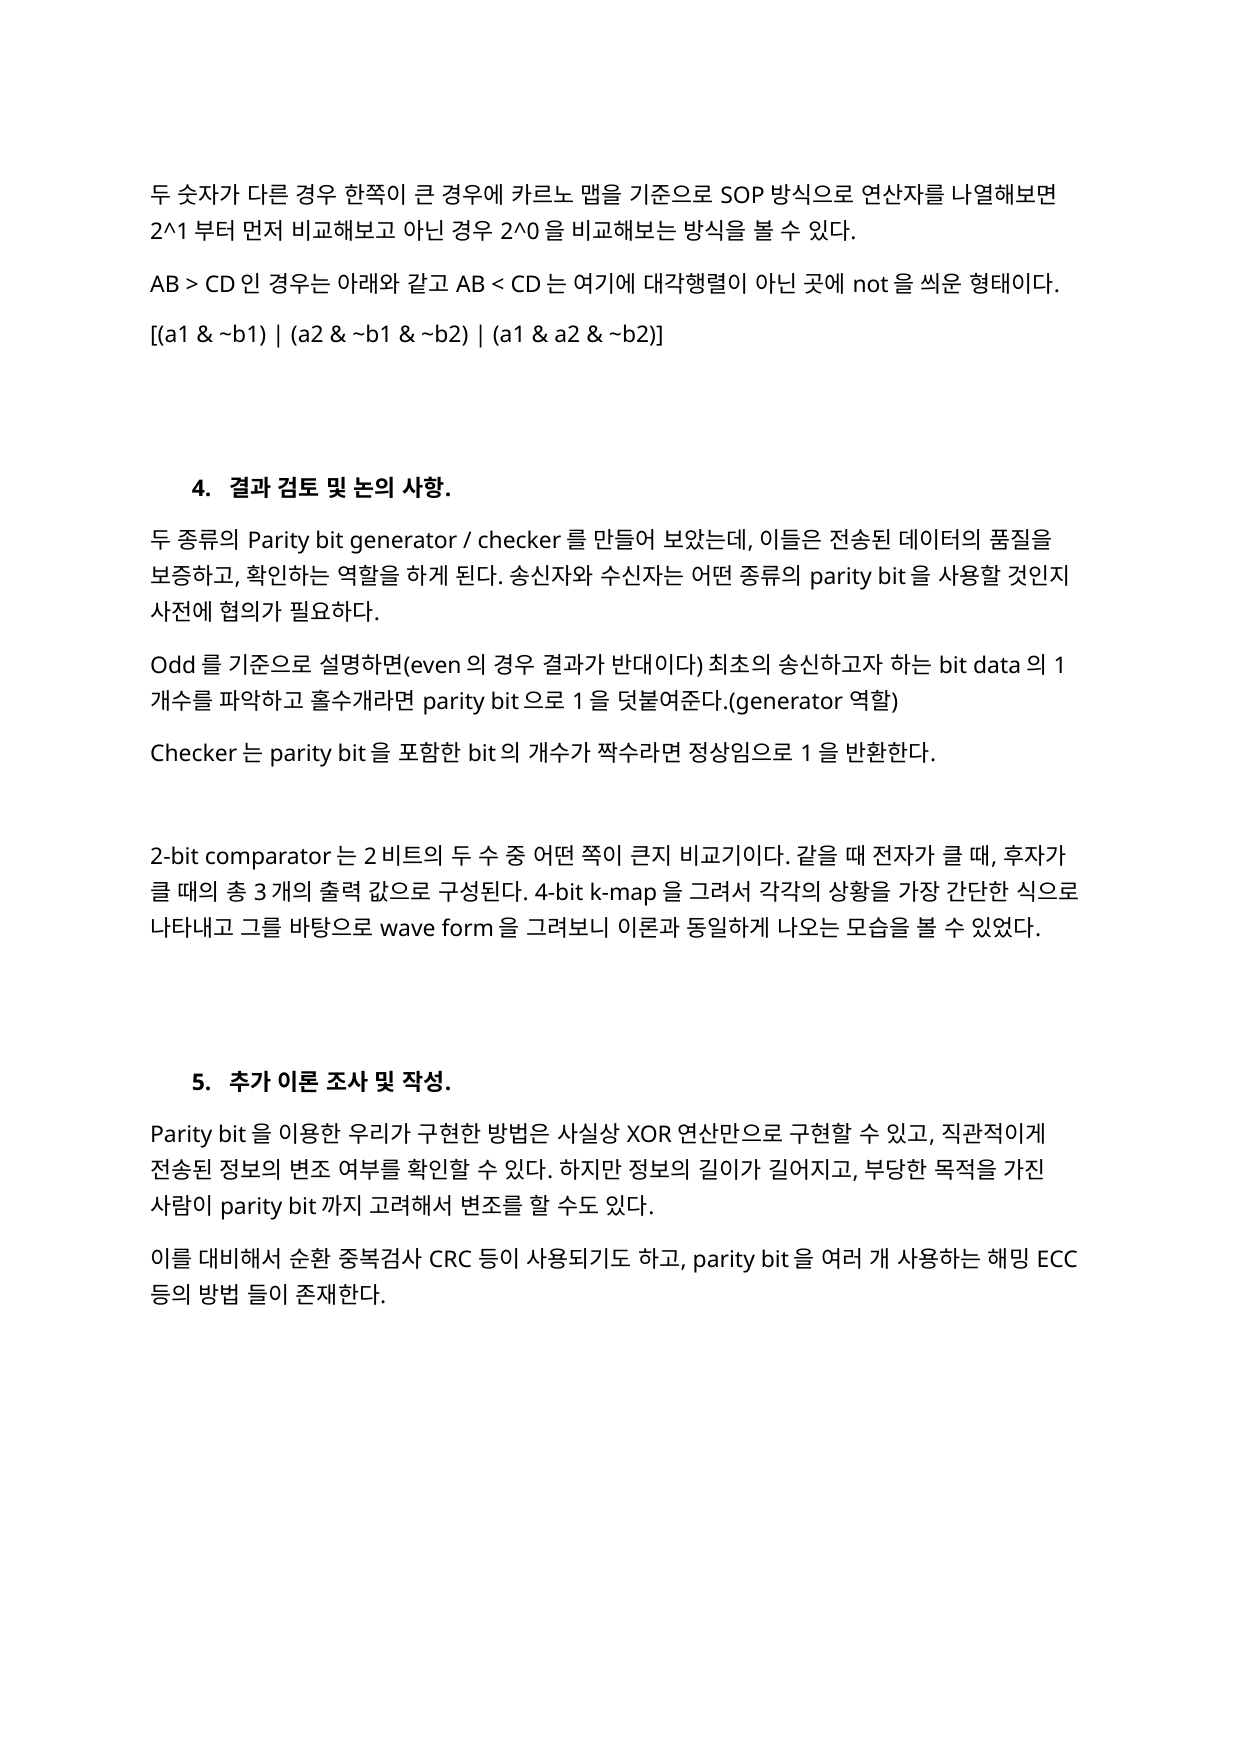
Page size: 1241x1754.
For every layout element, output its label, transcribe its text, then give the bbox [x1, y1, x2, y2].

text AB > CD인 경우는 아래와 같고 AB < CD는 여기에 대각행렬이 아닌 곳에 not을 씌운 형태이다. [150, 266, 1090, 299]
text Checker는 parity bit을 포함한 bit의 개수가 짝수라면 정상임으로 1을 반환한다. [150, 735, 1090, 768]
text 두 숫자가 다른 경우 한쪽이 큰 경우에 카르노 맵을 기준으로 SOP 방식으로 연산자를 나열해보면 2^1부터 먼저 비교해보고 아닌 경우 2^0을 비교해보는 방식을 볼 수 있다. [150, 177, 1090, 246]
text 두 종류의 Parity bit generator / checker를 만들어 보았는데, 이들은 전송된 데이터의 품질을 보증하고, 확인하는 역할을 하게 된다. 송신자와 수신자는 어떤 종류의 parity bit을 사용할 것인지 사전에 협의가 필요하다. [150, 522, 1090, 627]
list 결과 검토 및 논의 사항. [192, 469, 1090, 503]
text [(a1 & ~b1) | (a2 & ~b1 & ~b2) | (a1 & a2 & ~b2)] [150, 318, 1090, 349]
text 이를 대비해서 순환 중복검사 CRC 등이 사용되기도 하고, parity bit을 여러 개 사용하는 해밍 ECC 등의 방법 들이 존재한다. [150, 1241, 1090, 1310]
text Odd를 기준으로 설명하면(even의 경우 결과가 반대이다) 최초의 송신하고자 하는 bit data의 1 개수를 파악하고 홀수개라면 parity bit으로 1을 덧붙여준다.(generator 역할) [150, 647, 1090, 716]
text Parity bit을 이용한 우리가 구현한 방법은 사실상 XOR 연산만으로 구현할 수 있고, 직관적이게 전송된 정보의 변조 여부를 확인할 수 있다. 하지만 정보의 길이가 길어지고, 부당한 목적을 가진 사람이 parity bit까지 고려해서 변조를 할 수도 있다. [150, 1116, 1090, 1221]
list 추가 이론 조사 및 작성. [192, 1063, 1090, 1097]
text 2-bit comparator는 2비트의 두 수 중 어떤 쪽이 큰지 비교기이다. 같을 때 전자가 클 때, 후자가 클 때의 총 3개의 출력 값으로 구성된다. 4-bit k-map을 그려서 각각의 상황을 가장 간단한 식으로 나타내고 그를 바탕으로 wave form을 그려보니 이론과 동일하게 나오는 모습을 볼 수 있었다. [150, 838, 1090, 943]
